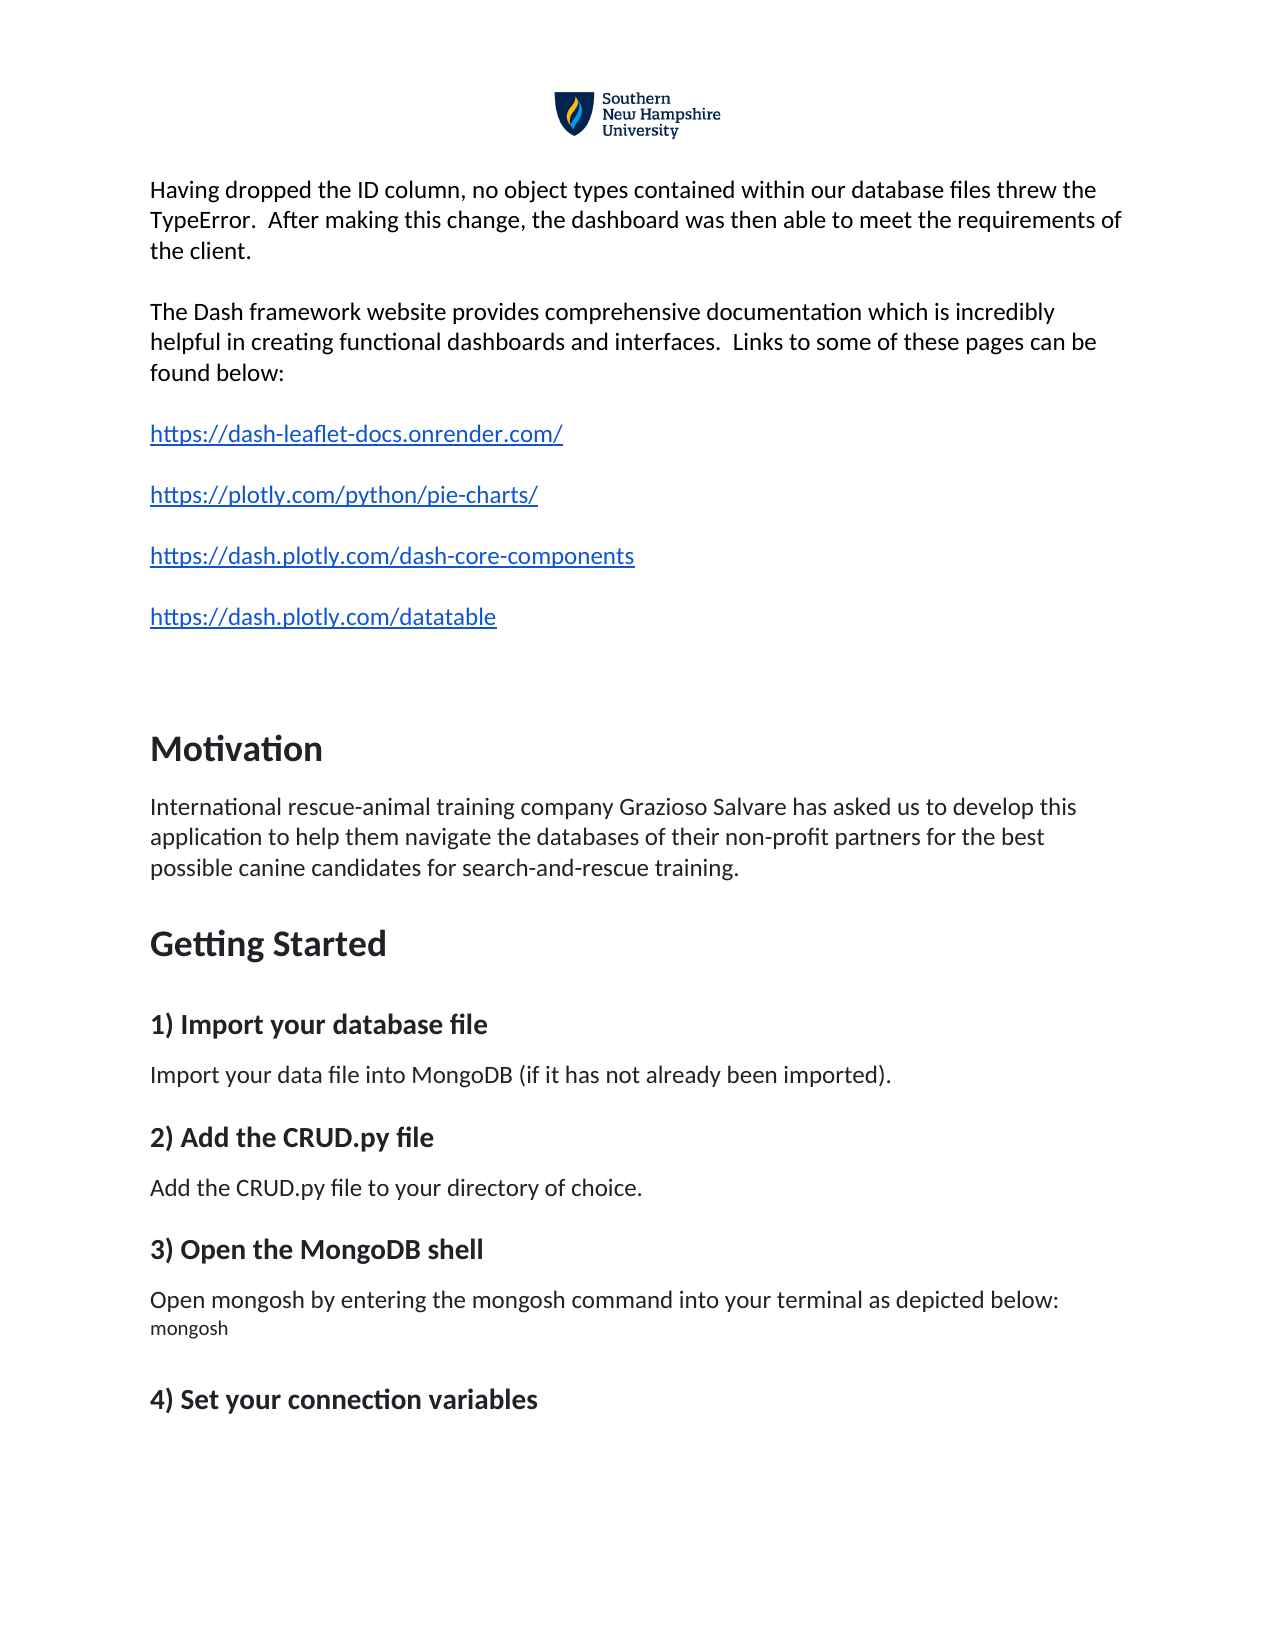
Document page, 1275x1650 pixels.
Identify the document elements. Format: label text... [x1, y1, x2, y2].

text Add the CRUD.py file to your directory of choice. [150, 1172, 1125, 1202]
subtitle Motivation [150, 725, 1125, 771]
picture [546, 75, 729, 154]
subtitle 3) Open the MongoDB shell [150, 1231, 1125, 1267]
text Import your data file into MongoDB (if it has not already been imported). [150, 1059, 1125, 1090]
subtitle 2) Add the CRUD.py file [150, 1119, 1125, 1154]
text Open mongosh by entering the mongosh command into your terminal as depicted below: [150, 1284, 1125, 1315]
subtitle Getting Started [150, 920, 1125, 966]
subtitle 1) Import your database file [150, 1006, 1125, 1042]
text mongosh [150, 1315, 1125, 1340]
subtitle 4) Set your connection variables [150, 1381, 1125, 1416]
text International rescue-animal training company Grazioso Salvare has asked us to develop this application to help them navigate the databases of their non-profit partners for the best possible canine candidates for search-and-rescue training. [150, 791, 1125, 882]
